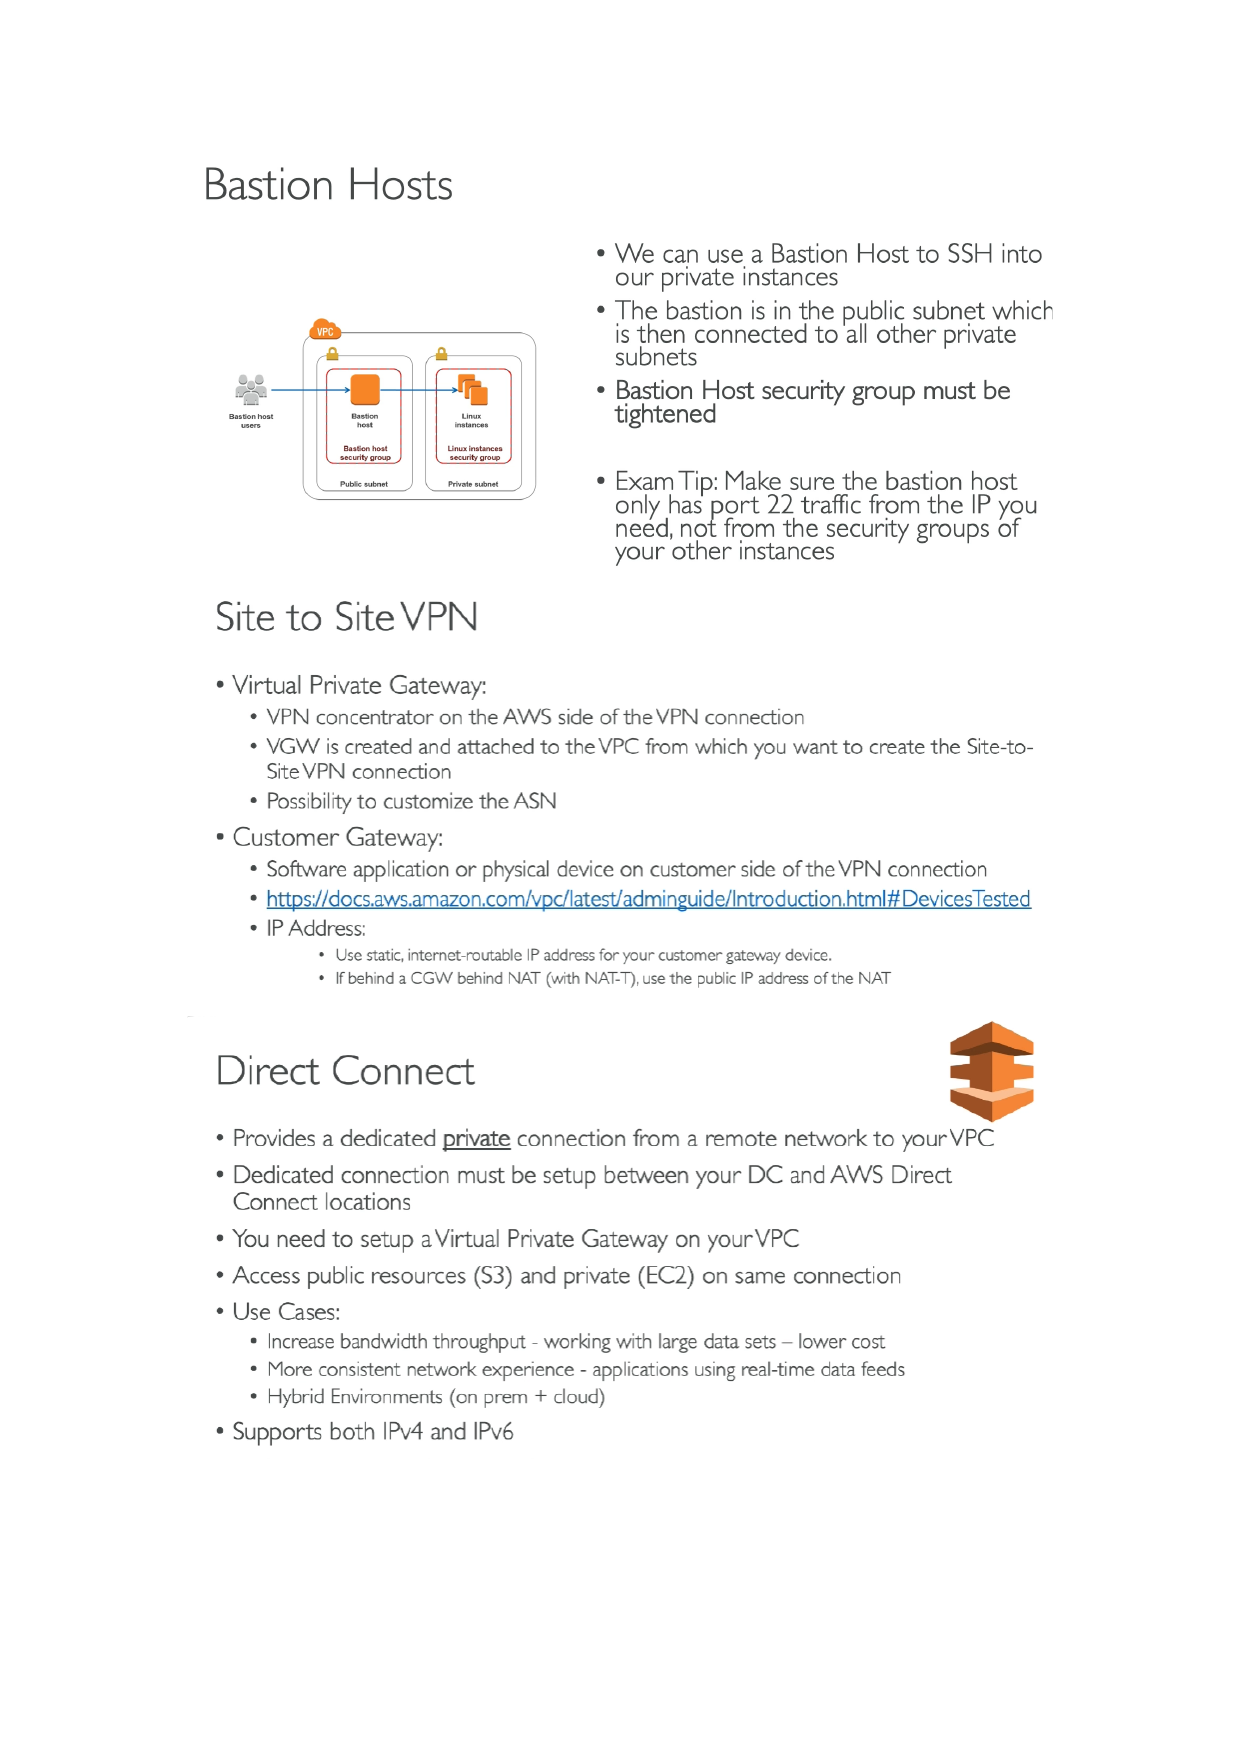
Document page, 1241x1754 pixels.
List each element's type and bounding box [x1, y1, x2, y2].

picture [187, 150, 1053, 1459]
